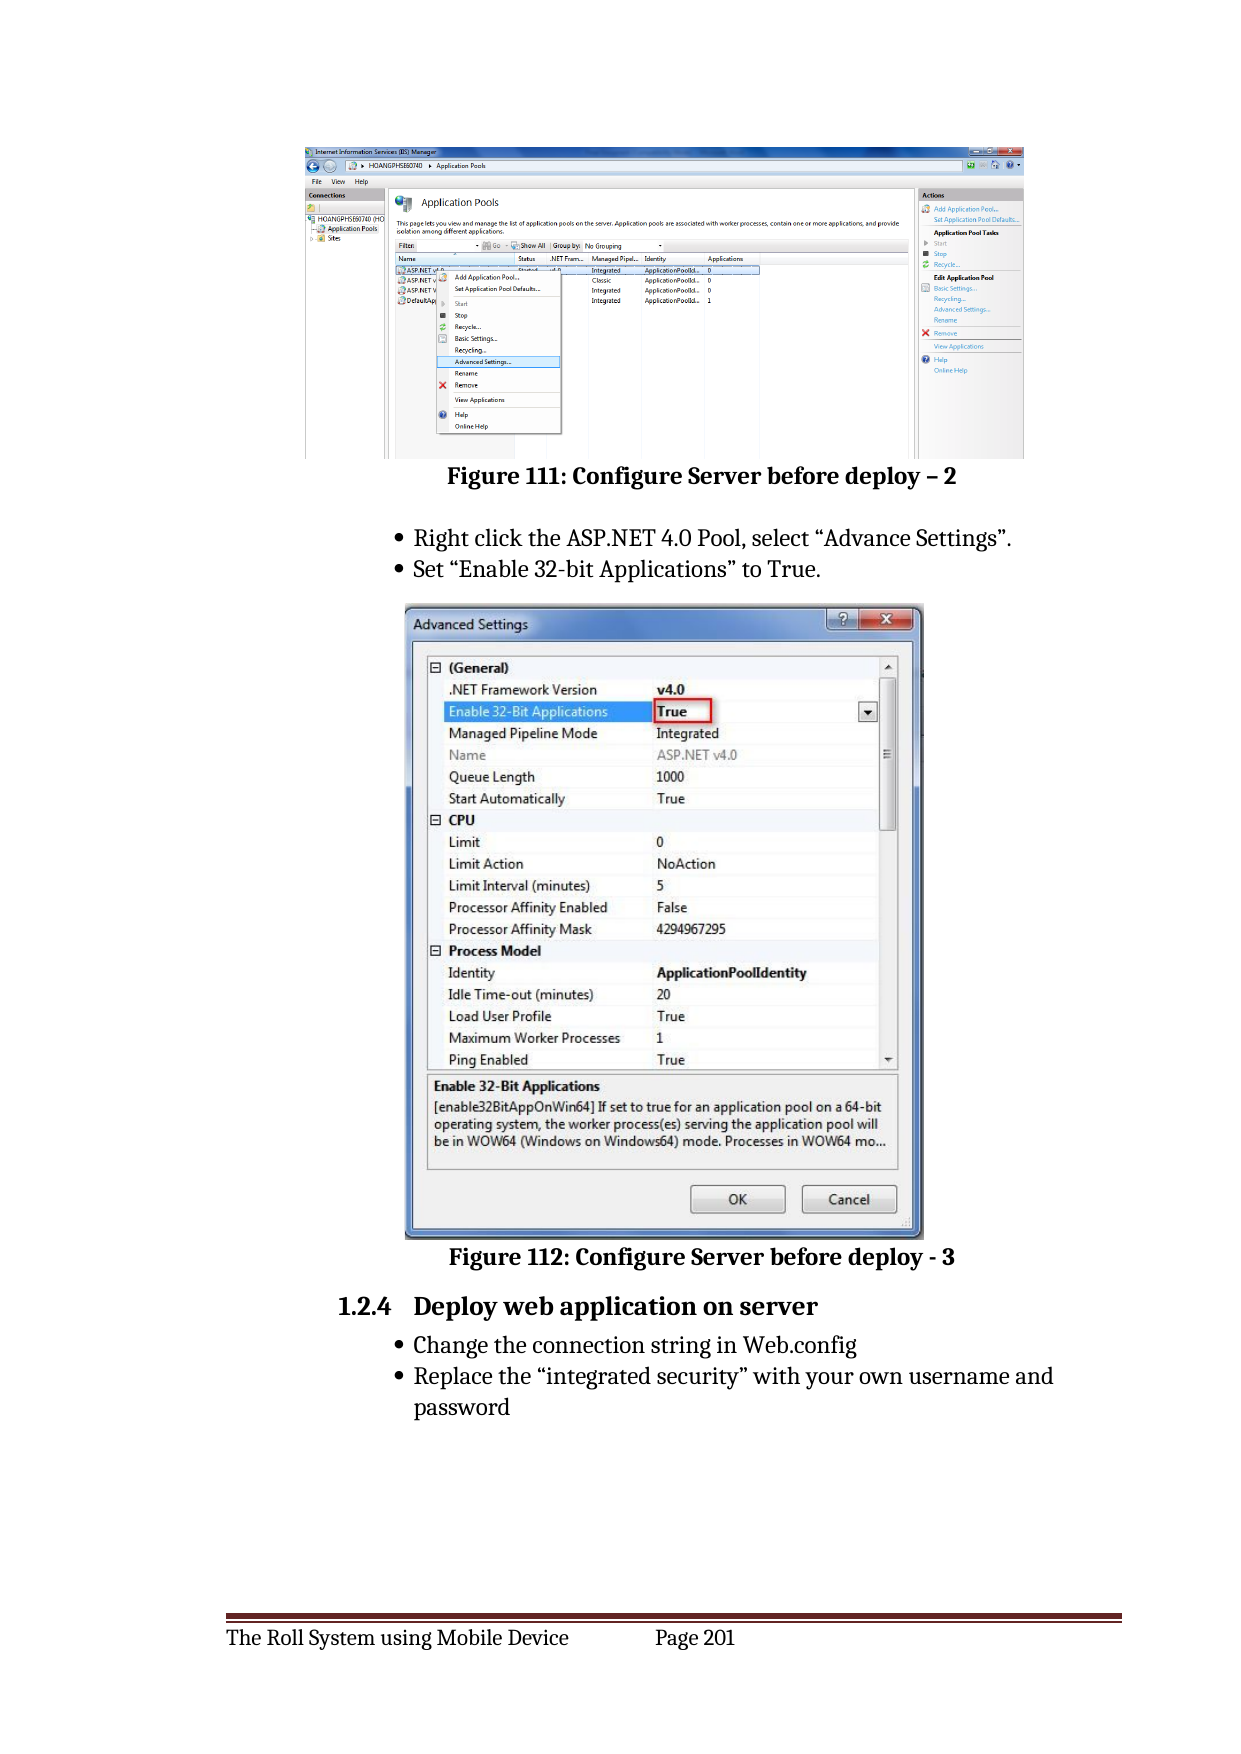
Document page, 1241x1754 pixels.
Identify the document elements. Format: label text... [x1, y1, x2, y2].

picture [305, 147, 1024, 459]
list Right click the ASP.NET 4.0 Pool, select “Advance Settings”. [394, 524, 1122, 553]
list Set “Enable 32-bit Applications” to True. [394, 555, 1122, 584]
subtitle Deploy web application on server [338, 1291, 1122, 1322]
list Replace the “integrated security” with your own username and password [394, 1362, 1122, 1421]
picture [404, 603, 924, 1240]
list Change the connection string in Web.config [394, 1331, 1122, 1359]
